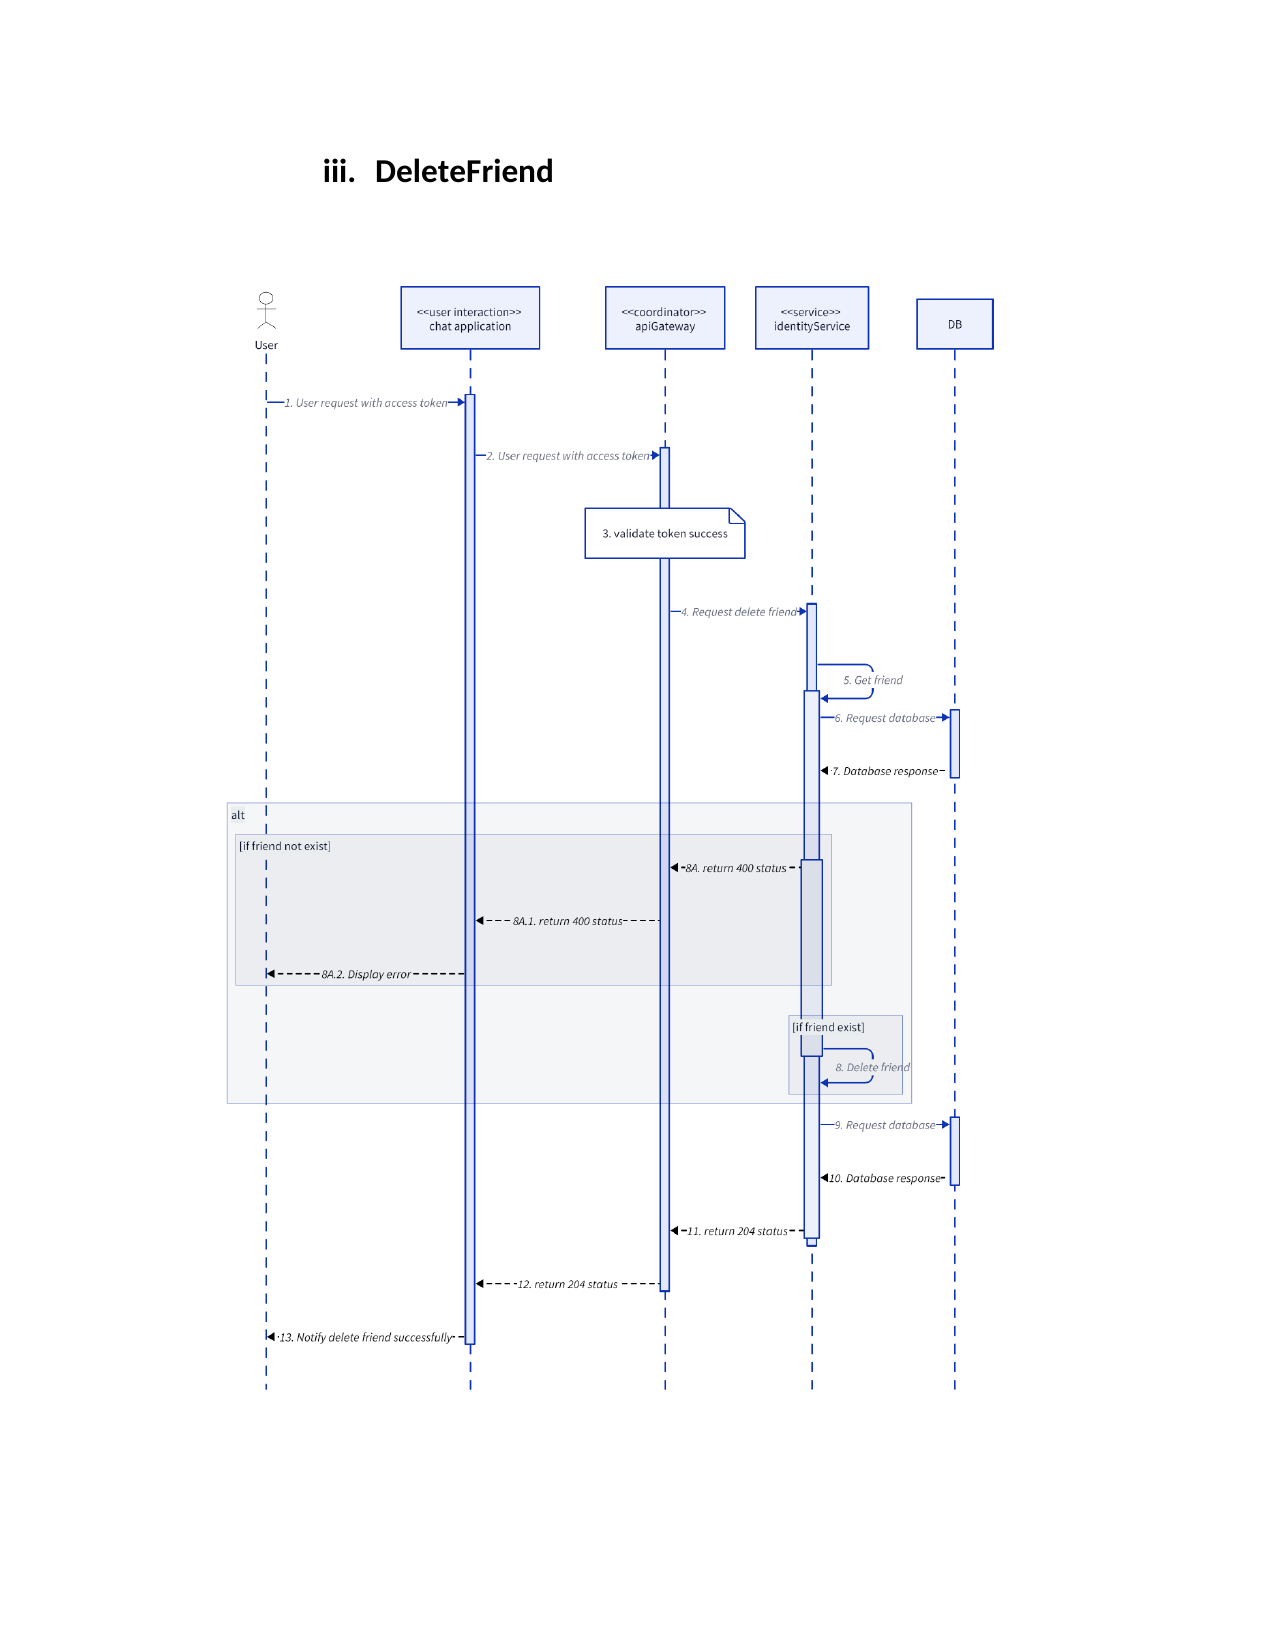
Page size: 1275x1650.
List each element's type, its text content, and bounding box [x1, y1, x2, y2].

picture [150, 210, 1069, 1466]
list DeleteFriend [356, 150, 1125, 191]
